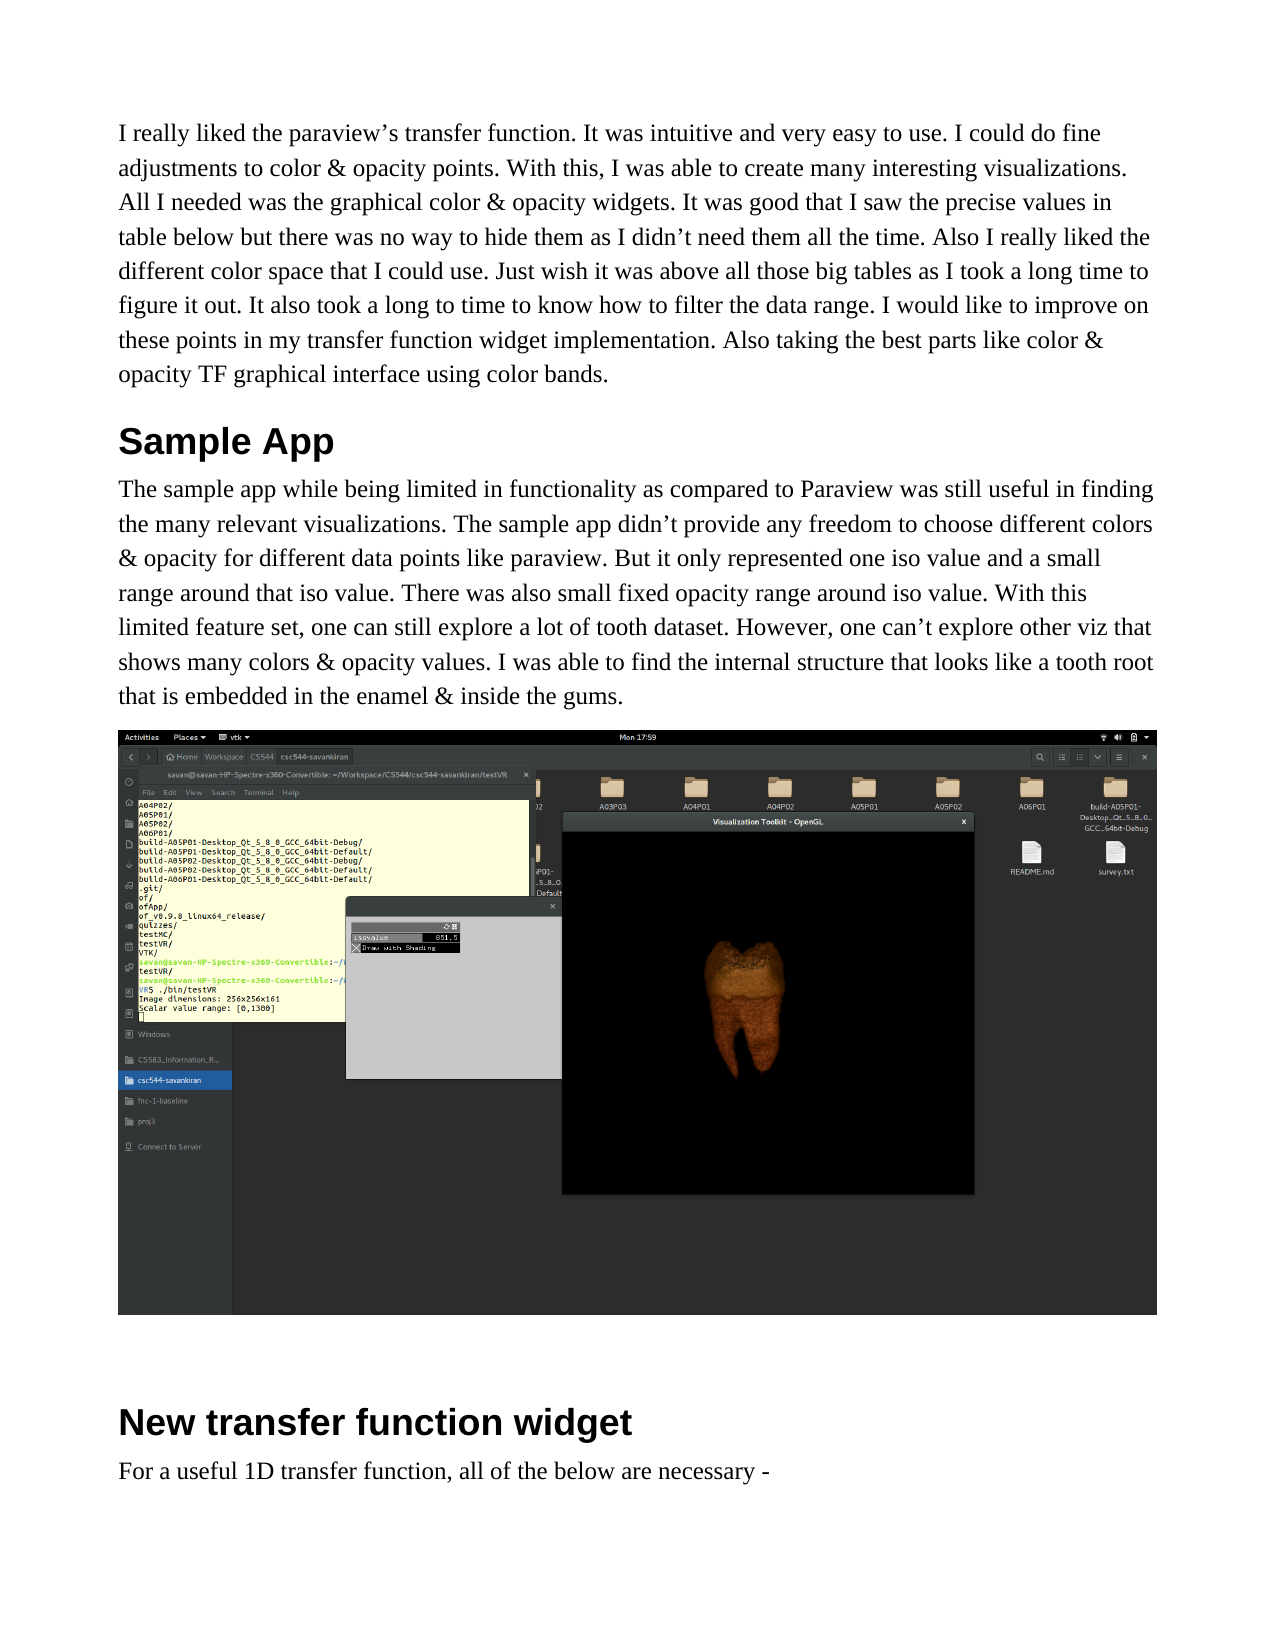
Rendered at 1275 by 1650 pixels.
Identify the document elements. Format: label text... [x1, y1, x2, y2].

text I really liked the paraview’s transfer function. It was intuitive and very easy to use. I could do fine adjustments to color & opacity points. With this, I was able to create many interesting visualizations. All I needed was the graphical color & opacity widgets. It was good that I saw the precise values in table below but there was no way to hide them as I didn’t need them all the time. Also I really liked the different color space that I could use. Just wish it was above all those big tables as I took a long time to figure it out. It also took a long to time to know how to filter the data range. I would like to improve on these points in my transfer function widget implementation. Also taking the best parts like color & opacity TF graphical interface using color bands. [118, 118, 1157, 388]
text For a useful 1D transfer function, all of the below are necessary - [118, 1456, 1157, 1485]
subtitle Sample App [118, 419, 1157, 462]
subtitle New transfer function widget [118, 1400, 1157, 1443]
picture [118, 730, 1157, 1315]
text The sample app while being limited in functionality as compared to Paraview was still useful in finding the many relevant visualizations. The sample app didn’t provide any freedom to choose different colors & opacity for different data points like paraview. But it only represented one iso value and a small range around that iso value. There was also small fixed opacity range around iso value. With this limited feature set, one can still explore a lot of tooth dataset. However, one can’t explore other viz that shows many colors & opacity values. I was able to find the internal structure that looks like a tooth root that is embedded in the enamel & inside the gums. [118, 474, 1157, 710]
